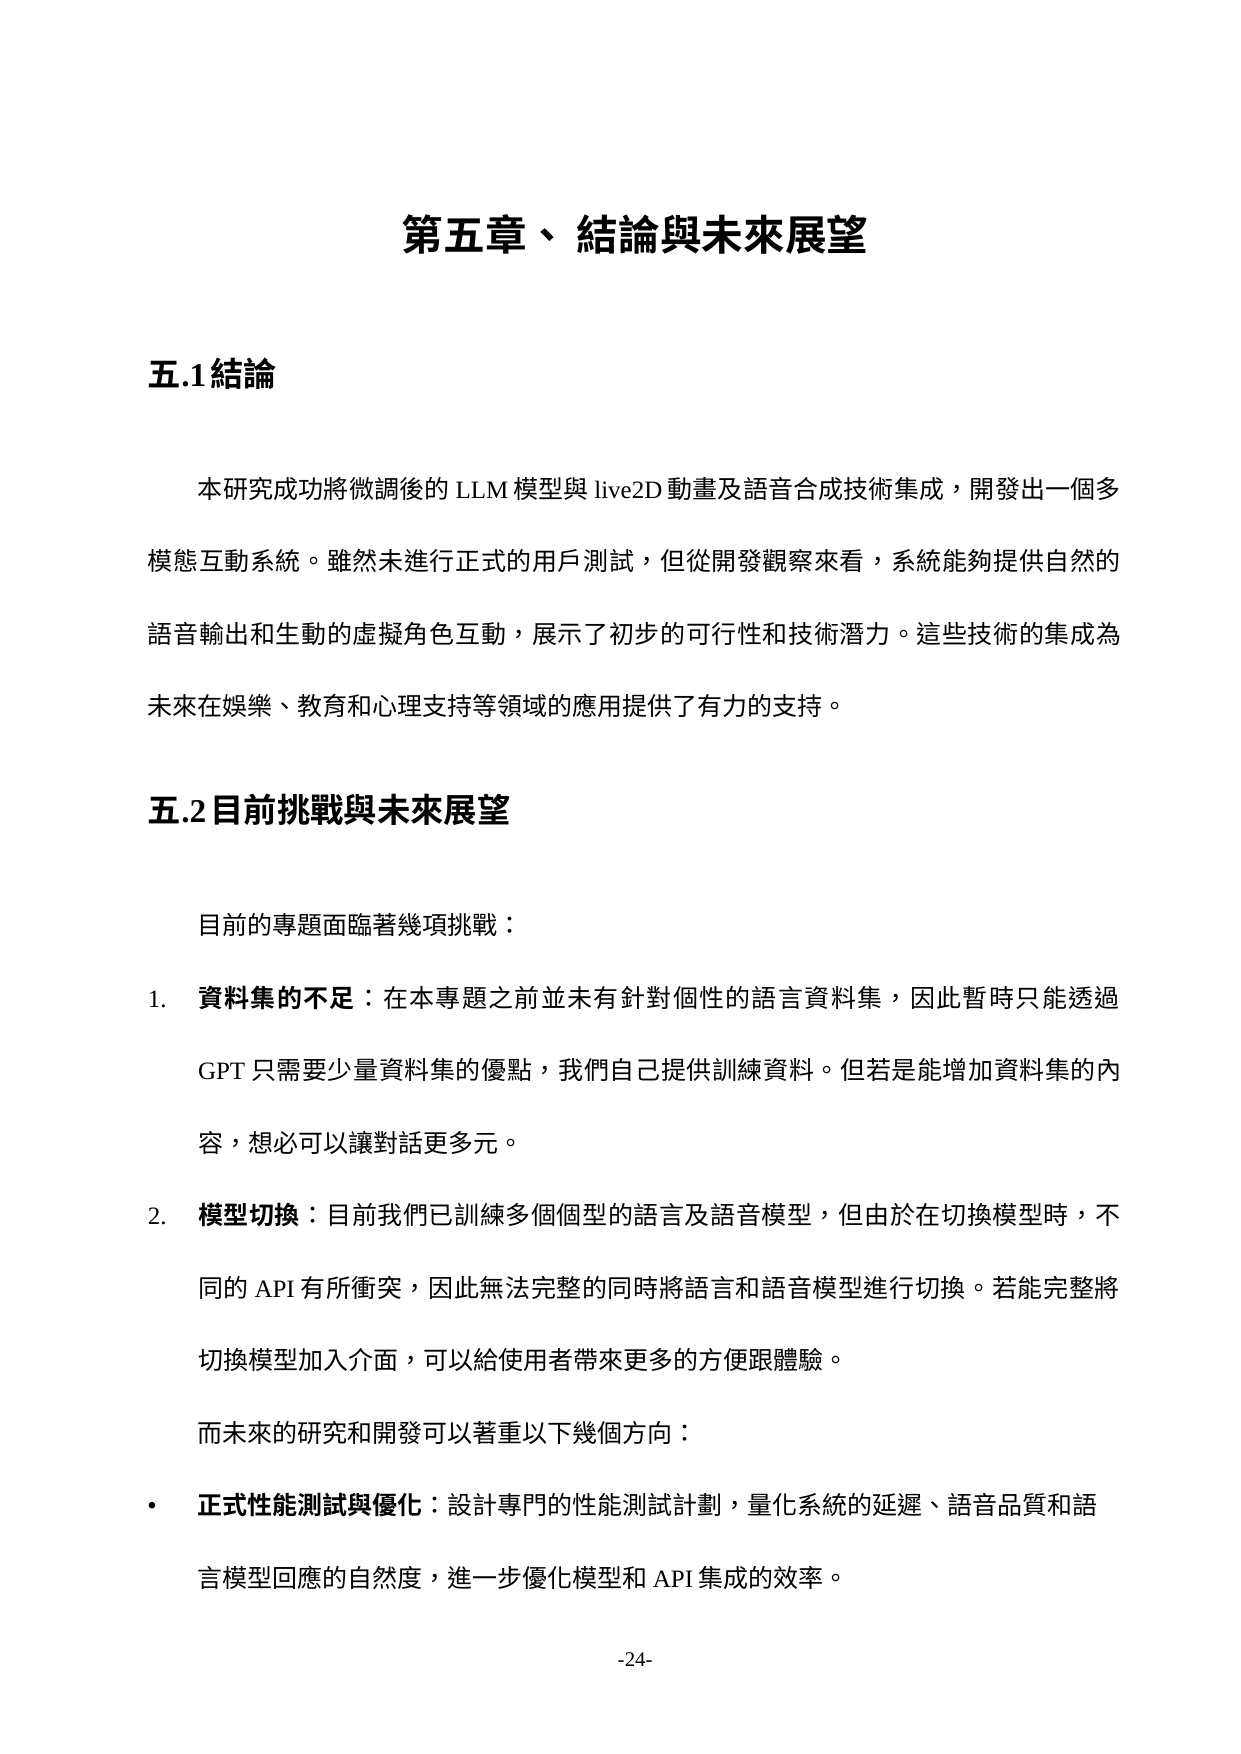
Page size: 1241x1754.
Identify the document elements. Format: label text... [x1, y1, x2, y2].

text 結論與未來展望 [148, 202, 1122, 262]
list 模型切換：目前我們已訓練多個個型的語言及語音模型，但由於在切換模型時，不同的API有所衝突，因此無法完整的同時將語言和語音模型進行切換。若能完整將切換模型加入介面，可以給使用者帶來更多的方便跟體驗。 [148, 1196, 1122, 1377]
text 目前的專題面臨著幾項挑戰： [148, 906, 1122, 942]
list 正式性能測試與優化：設計專門的性能測試計劃，量化系統的延遲、語音品質和語言模型回應的自然度，進一步優化模型和API集成的效率。 [148, 1486, 1122, 1594]
list 資料集的不足：在本專題之前並未有針對個性的語言資料集，因此暫時只能透過GPT只需要少量資料集的優點，我們自己提供訓練資料。但若是能增加資料集的內容，想必可以讓對話更多元。 [148, 978, 1122, 1159]
subtitle 結論 [148, 348, 1122, 396]
text 而未來的研究和開發可以著重以下幾個方向： [148, 1413, 1122, 1449]
text 本研究成功將微調後的LLM模型與live2D動畫及語音合成技術集成，開發出一個多模態互動系統。雖然未進行正式的用戶測試，但從開發觀察來看，系統能夠提供自然的語音輸出和生動的虛擬角色互動，展示了初步的可行性和技術潛力。這些技術的集成為未來在娛樂、教育和心理支持等領域的應用提供了有力的支持。 [148, 469, 1122, 723]
subtitle 目前挑戰與未來展望 [148, 784, 1122, 832]
